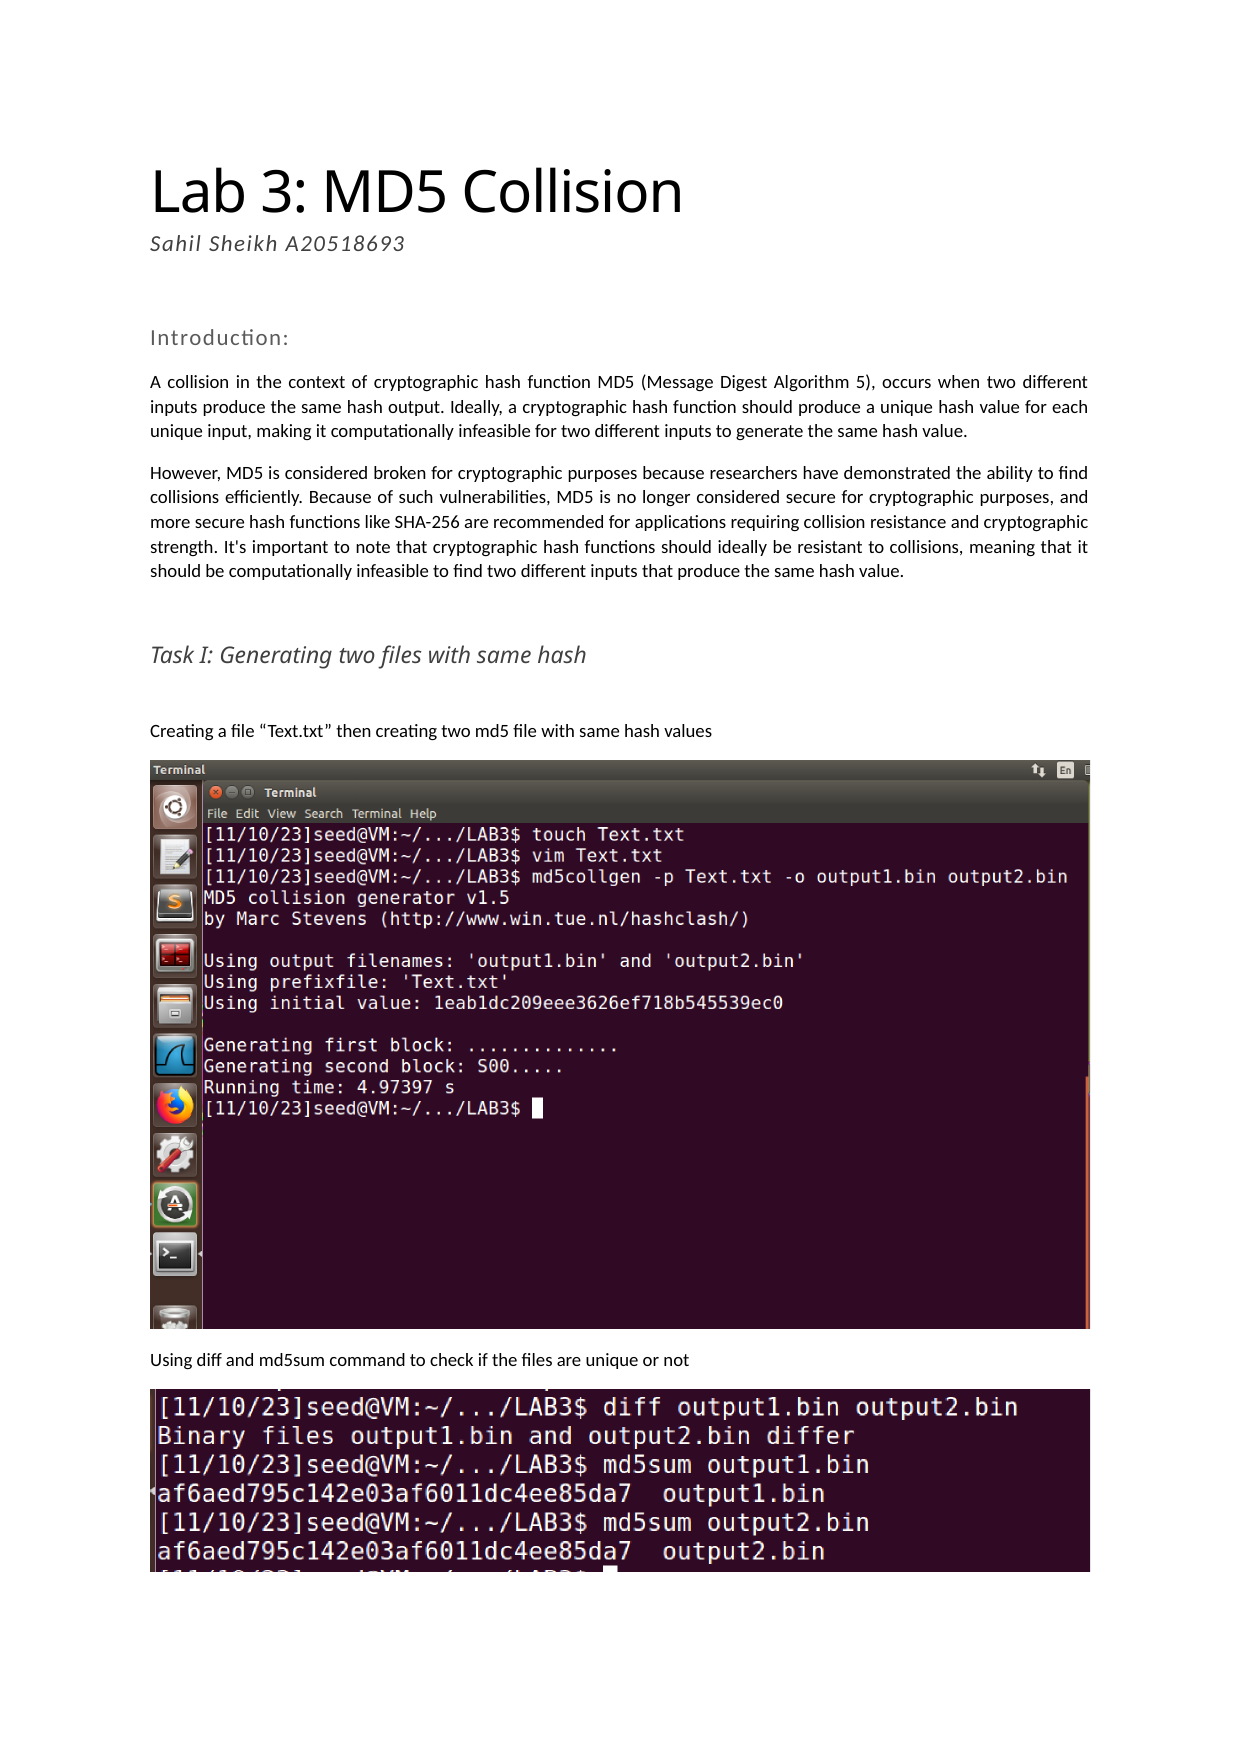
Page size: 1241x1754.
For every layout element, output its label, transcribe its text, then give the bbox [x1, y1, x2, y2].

text Using diff and md5sum command to check if the files are unique or not [150, 1348, 1090, 1371]
text Creating a file “Text.txt” then creating two md5 file with same hash values [150, 719, 1090, 742]
subtitle Introduction: [150, 323, 1090, 351]
text A collision in the context of cryptographic hash function MD5 (Message Digest Algorithm 5), occurs when two different inputs produce the same hash output. Ideally, a cryptographic hash function should produce a unique hash value for each unique input, making it computationally infeasible for two different inputs to generate the same hash value. [150, 370, 1090, 442]
picture [150, 760, 1091, 1329]
subtitle Sahil Sheikh A20518693 [150, 229, 1090, 257]
title Lab 3: MD5 Collision [150, 150, 1090, 229]
subtitle Task I: Generating two files with same hash [150, 639, 1090, 670]
picture [150, 1389, 1091, 1572]
text However, MD5 is considered broken for cryptographic purposes because researchers have demonstrated the ability to find collisions efficiently. Because of such vulnerabilities, MD5 is no longer considered secure for cryptographic purposes, and more secure hash functions like SHA-256 are recommended for applications requiring collision resistance and cryptographic strength. It's important to note that cryptographic hash functions should ideally be resistant to collisions, meaning that it should be computationally infeasible to find two different inputs that produce the same hash value. [150, 461, 1090, 582]
